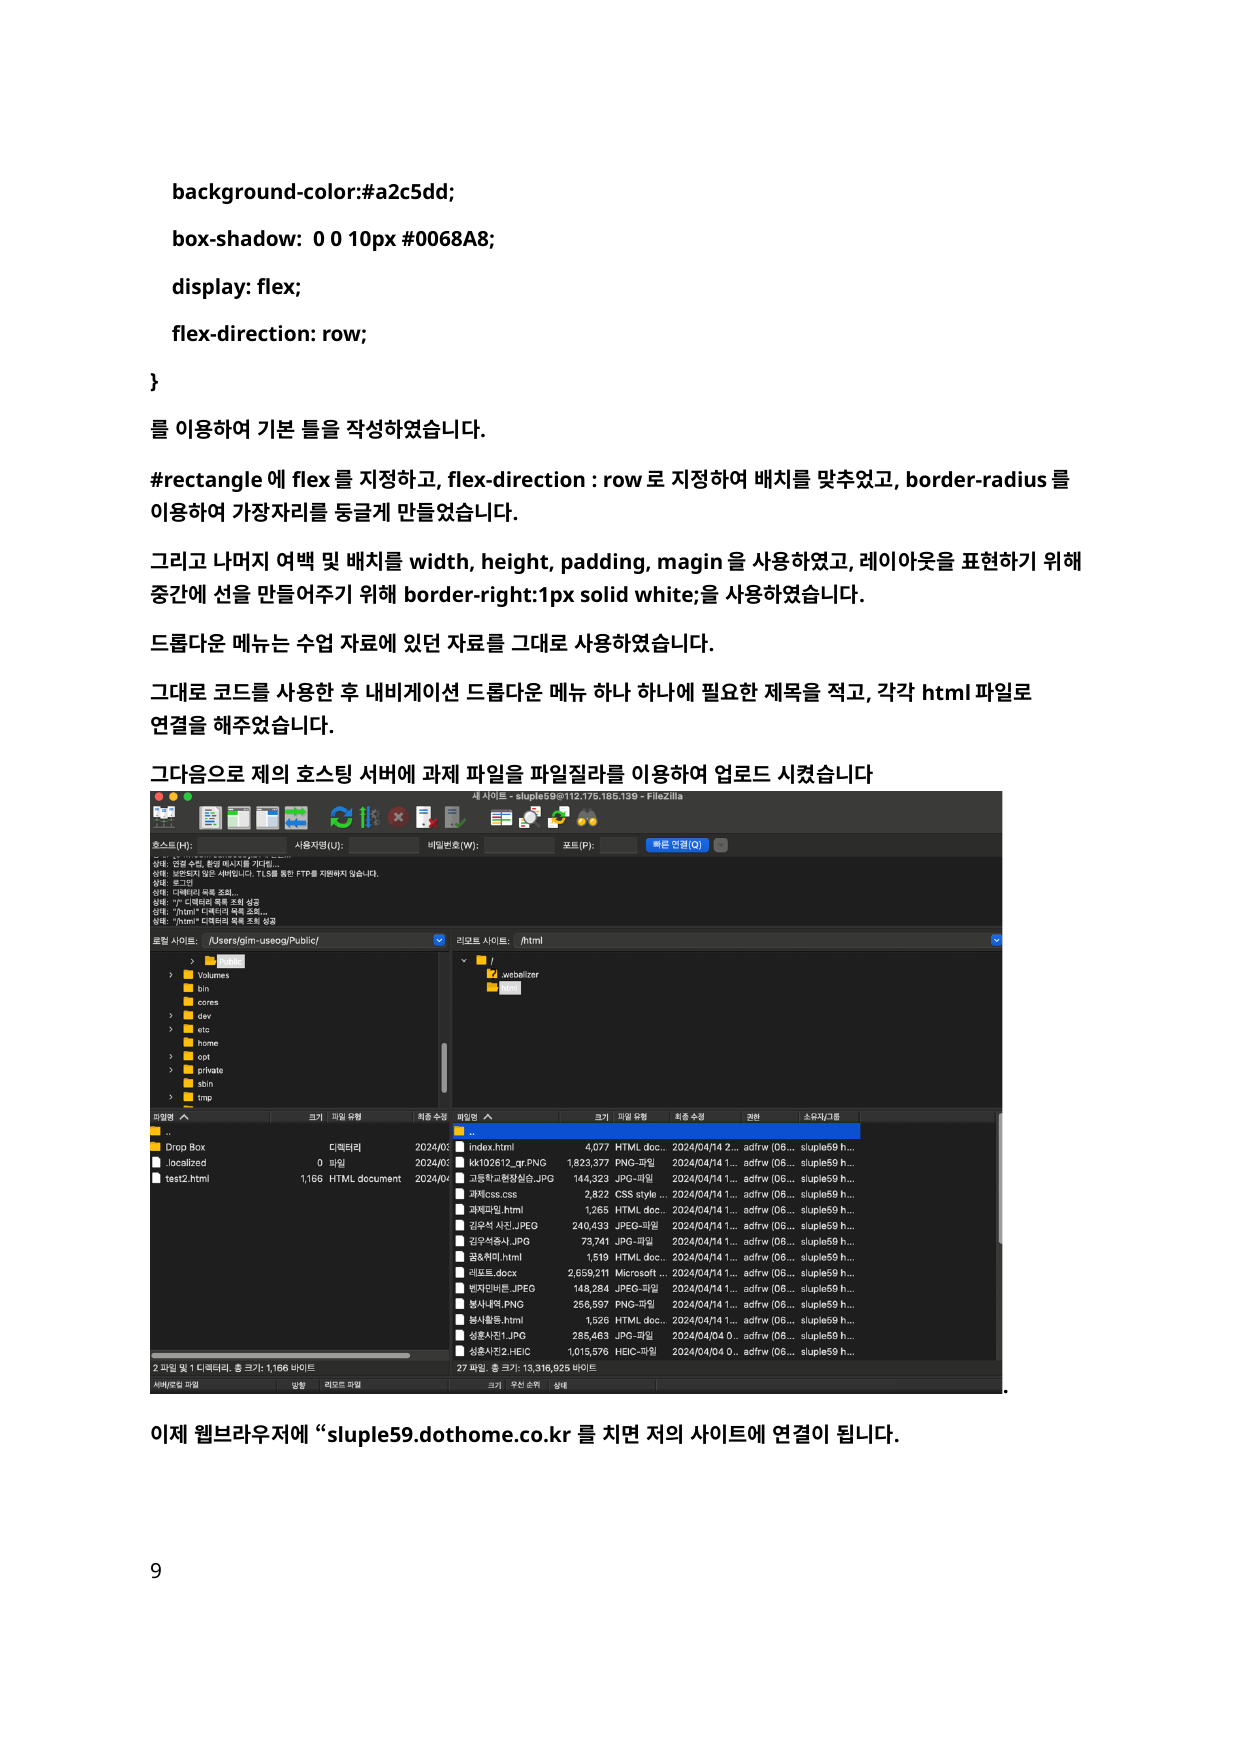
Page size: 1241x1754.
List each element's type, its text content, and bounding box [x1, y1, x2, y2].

text box-shadow: 0 0 10px #0068A8; [150, 224, 1090, 253]
text 그리고 나머지 여백 및 배치를 width, height, padding, magin을 사용하였고, 레이아웃을 표현하기 위해 중간에 선을 만들어주기 위해 border-right:1px solid white;을 사용하였습니다. [150, 545, 1090, 608]
text display: flex; [150, 272, 1090, 300]
text 를 이용하여 기본 틀을 작성하였습니다. [150, 414, 1090, 444]
text background-color:#a2c5dd; [150, 177, 1090, 206]
text flex-direction: row; [150, 319, 1090, 347]
text } [150, 366, 1090, 395]
text 그대로 코드를 사용한 후 내비게이션 드롭다운 메뉴 하나 하나에 필요한 제목을 적고, 각각 html파일로 연결을 해주었습니다. [150, 677, 1090, 739]
text 드롭다운 메뉴는 수업 자료에 있던 자료를 그대로 사용하였습니다. [150, 627, 1090, 657]
picture [150, 791, 1003, 1394]
text 이제 웹브라우저에 “sluple59.dothome.co.kr 를 치면 저의 사이트에 연결이 됩니다. [150, 1419, 1090, 1449]
text #rectangle에 flex를 지정하고, flex-direction : row로 지정하여 배치를 맞추었고, border-radius를 이용하여 가장자리를 둥글게 만들었습니다. [150, 463, 1090, 526]
